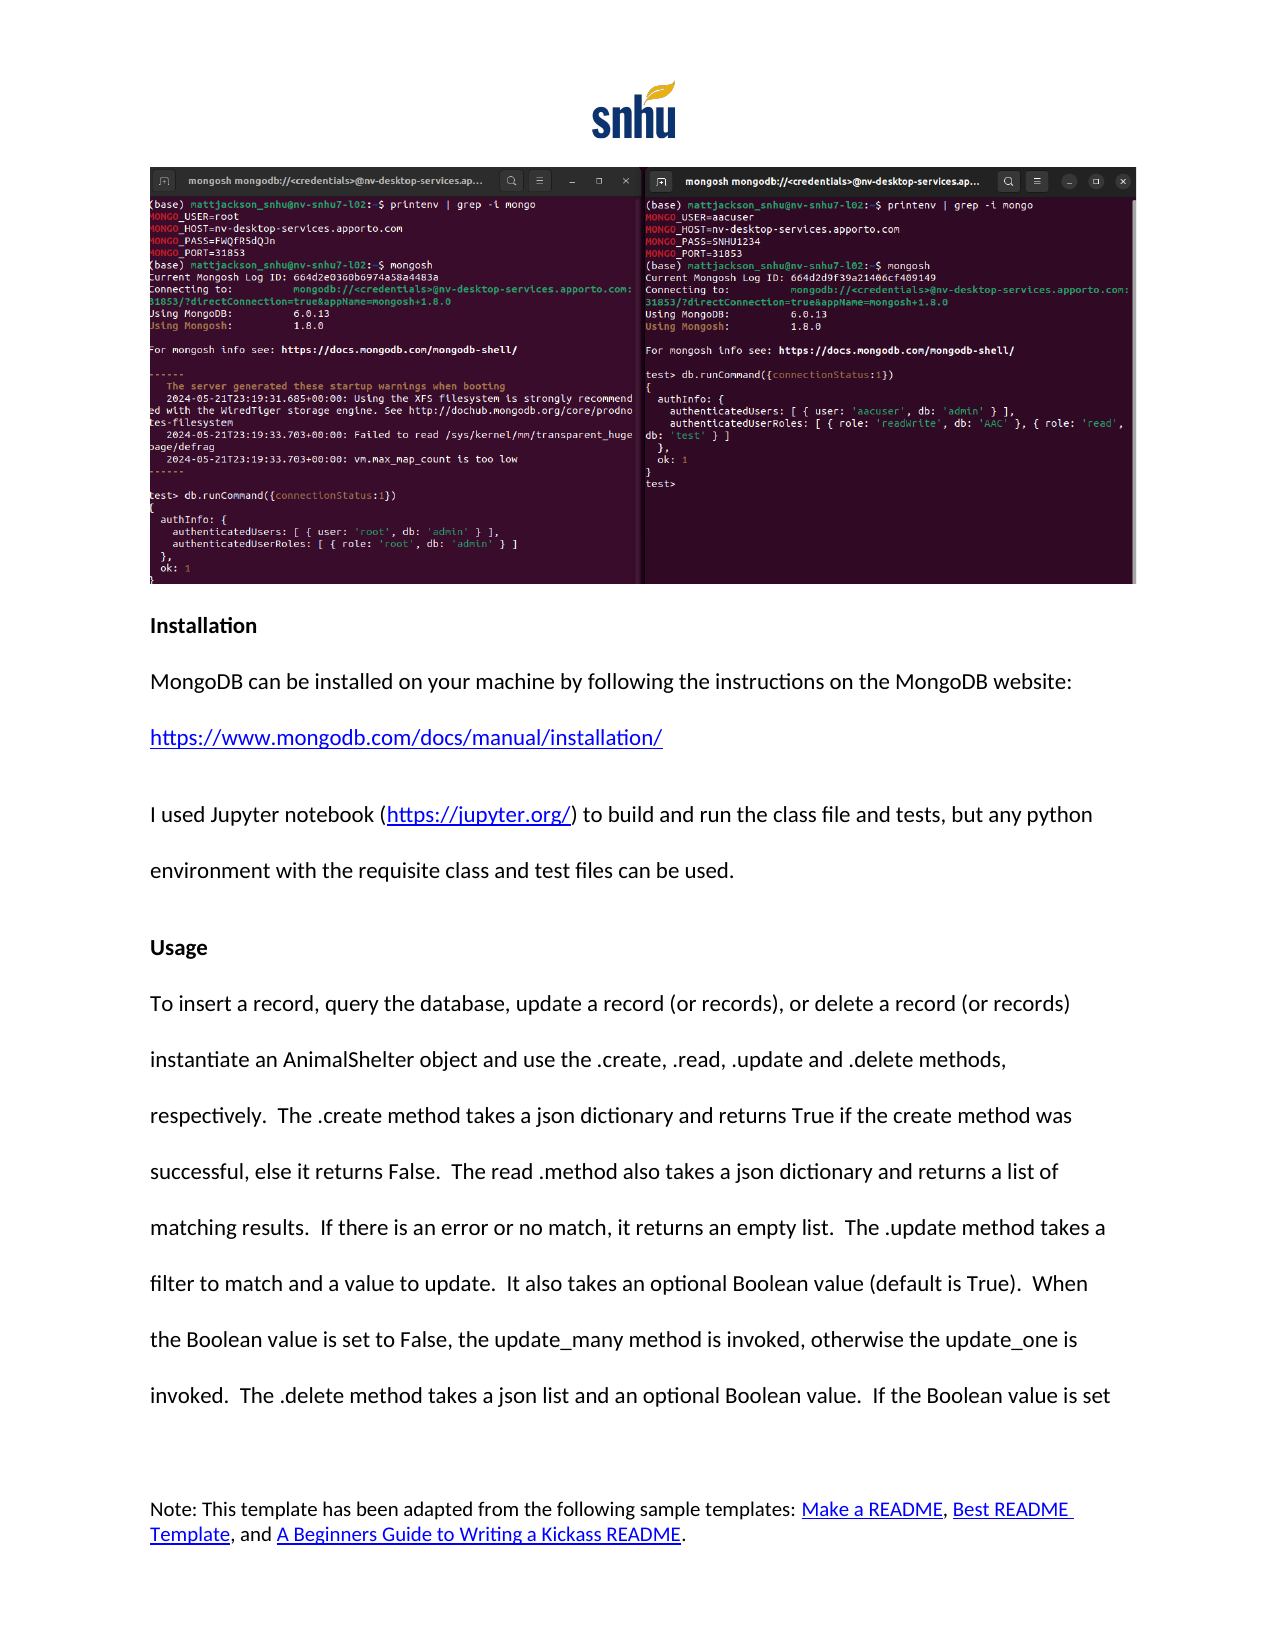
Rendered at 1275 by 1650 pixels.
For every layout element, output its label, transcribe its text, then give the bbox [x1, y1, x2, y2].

picture [150, 167, 1137, 584]
text MongoDB can be installed on your machine by following the instructions on the MongoDB website: https://www.mongodb.com/docs/manual/installation/ [150, 667, 1125, 752]
subtitle Usage [150, 933, 1125, 961]
subtitle Installation [150, 611, 1125, 639]
picture [573, 75, 702, 147]
text I used Jupyter notebook (https://jupyter.org/) to build and run the class file and tests, but any python environment with the requisite class and test files can be used. [150, 800, 1125, 884]
